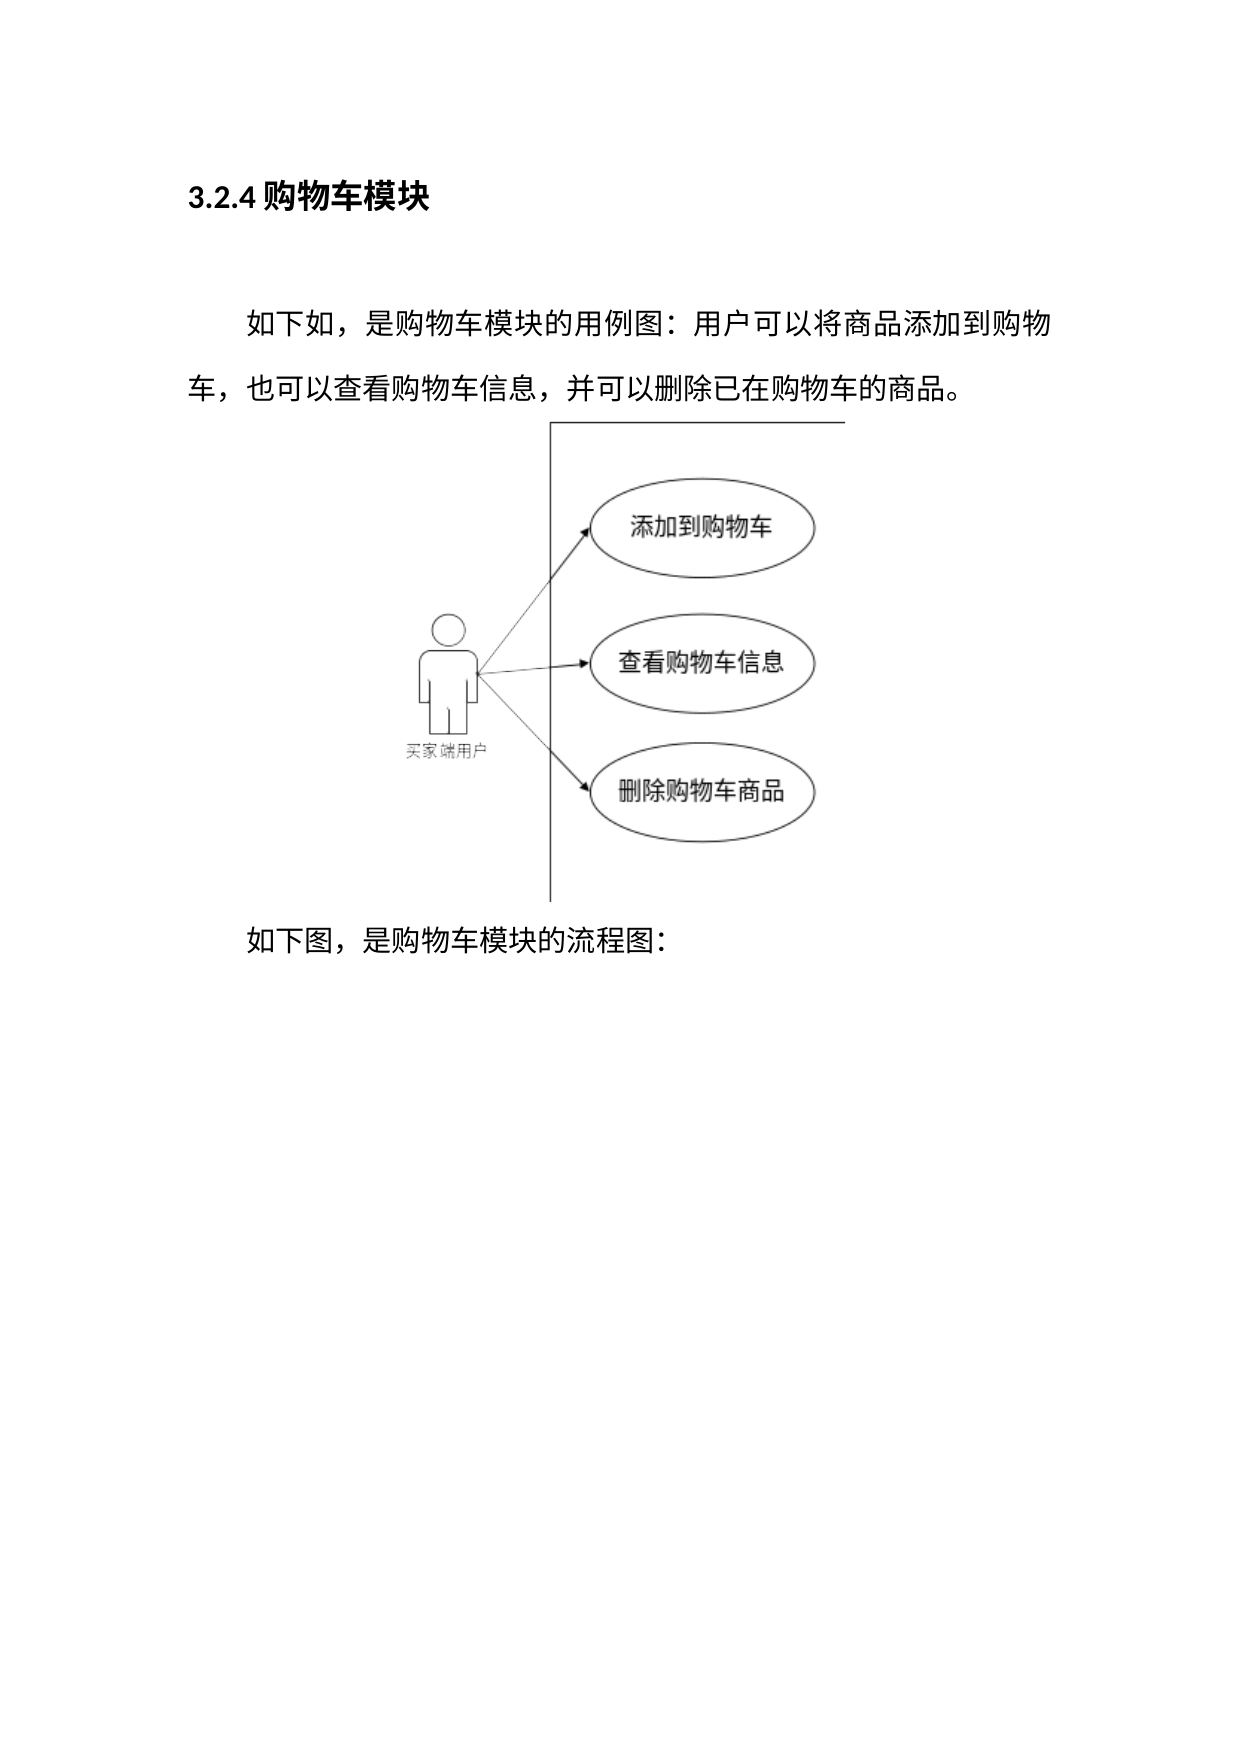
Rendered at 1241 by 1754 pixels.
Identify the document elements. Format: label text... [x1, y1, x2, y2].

subtitle 3.2.4 购物车模块 [187, 162, 1053, 227]
text 如下如，是购物车模块的用例图：用户可以将商品添加到购物车，也可以查看购物车信息，并可以删除已在购物车的商品。 [187, 289, 1053, 419]
text 如下图，是购物车模块的流程图： [187, 907, 1053, 972]
